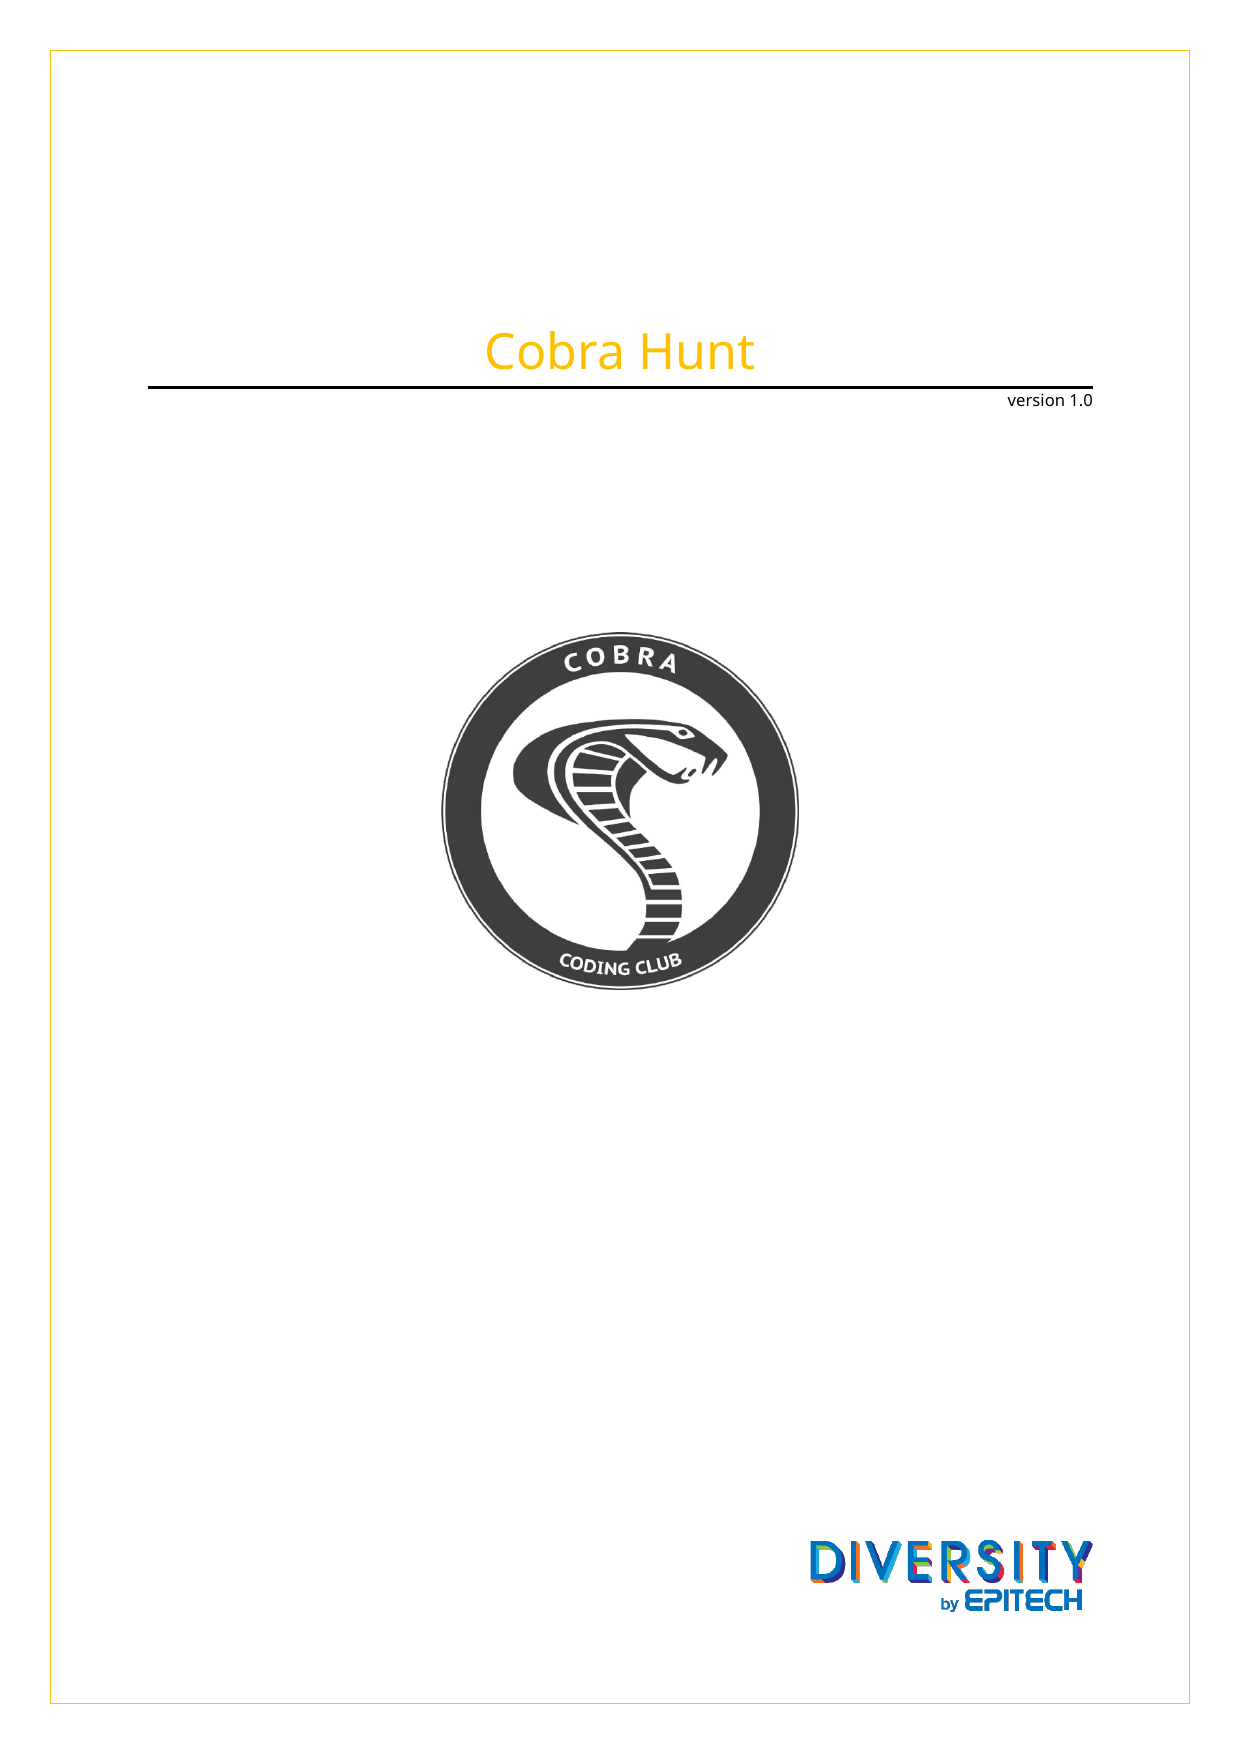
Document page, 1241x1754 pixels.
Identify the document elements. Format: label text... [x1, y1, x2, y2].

title Cobra Hunt [147, 316, 1093, 389]
picture [810, 1540, 1093, 1612]
text version 1.0 [147, 389, 1093, 412]
picture [441, 632, 799, 990]
